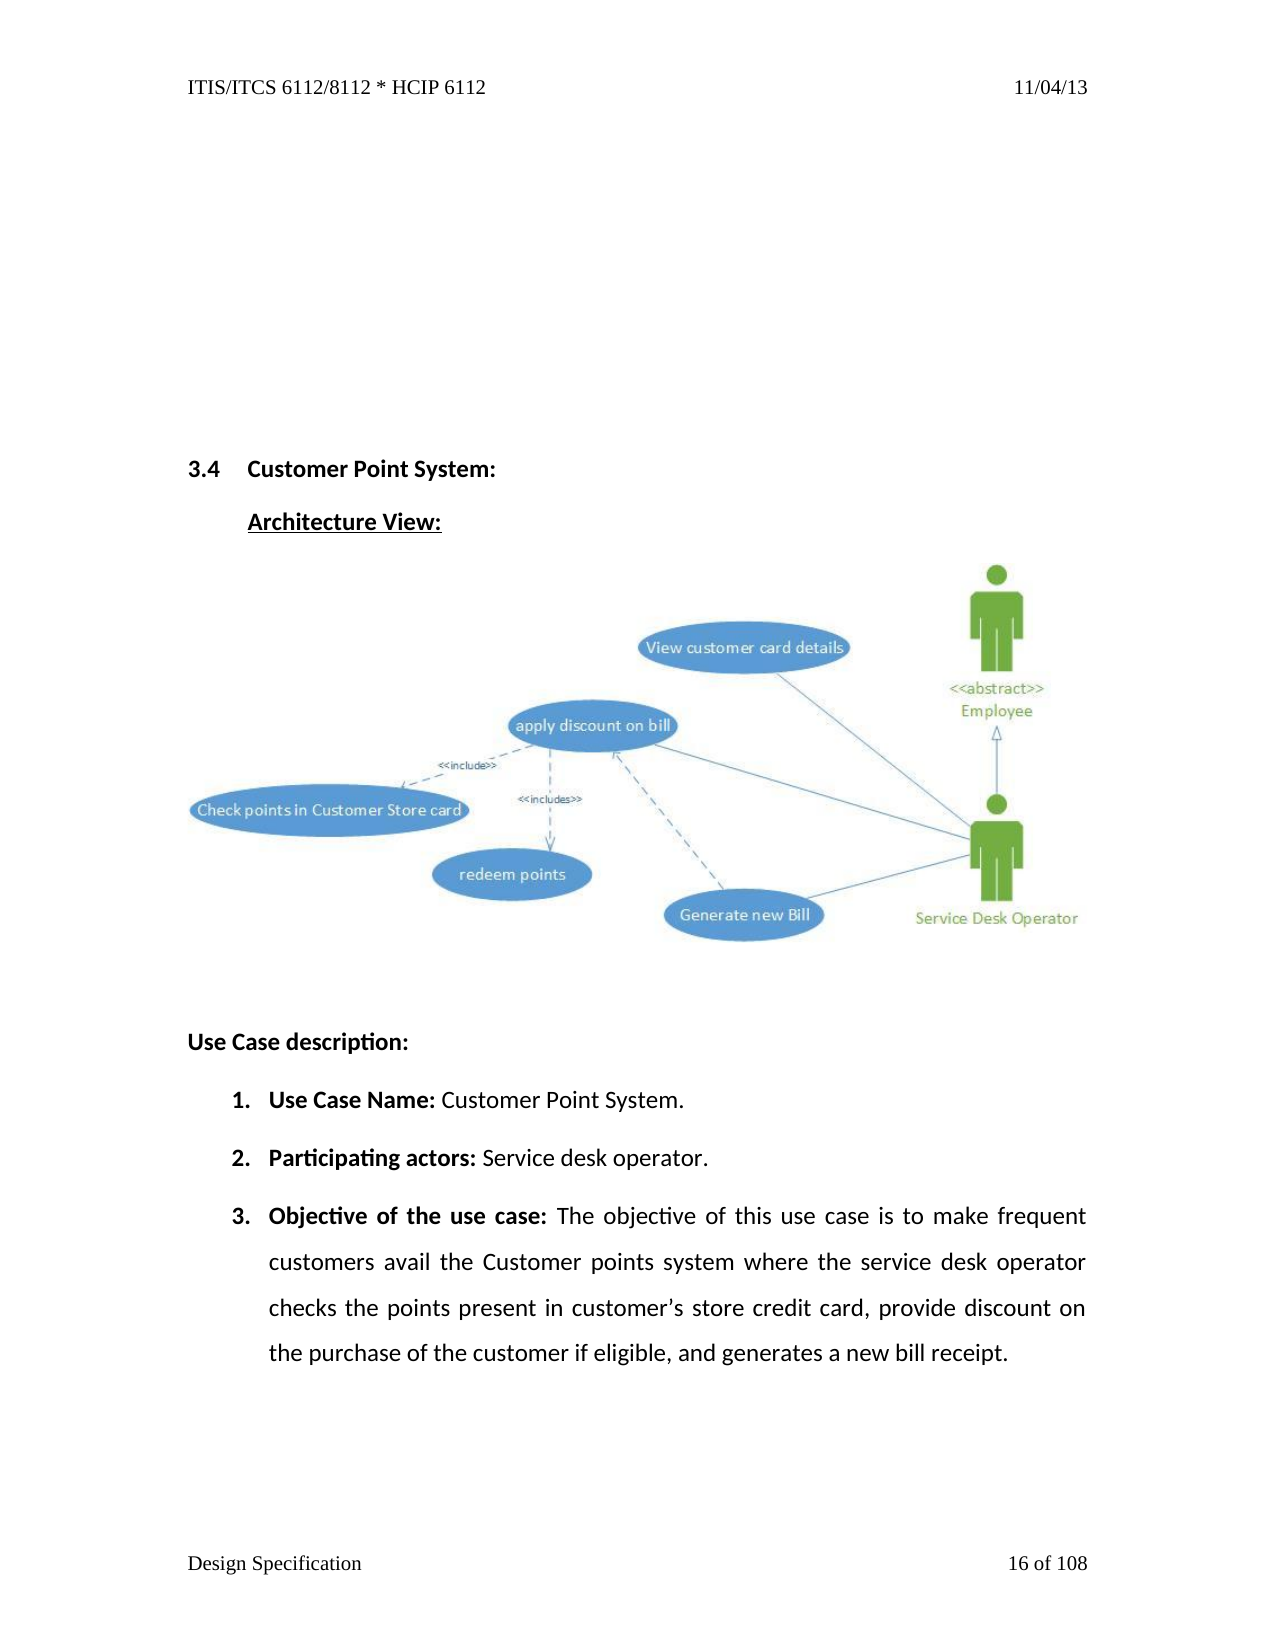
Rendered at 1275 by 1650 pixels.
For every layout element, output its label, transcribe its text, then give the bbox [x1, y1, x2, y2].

subtitle Customer Point System: [188, 454, 1087, 484]
list Use Case Name: Customer Point System. [231, 1084, 1087, 1114]
text Architecture View: [247, 506, 1087, 536]
picture [187, 563, 1088, 943]
list Participating actors: Service desk operator. [231, 1142, 1087, 1173]
list Objective of the use case: The objective of this use case is to make frequent customers avail the Customer points system where the service desk operator checks the points present in customer’s store credit card, provide discount on the purchase of the customer if eligible, and generates a new bill receipt. [231, 1200, 1087, 1368]
text Use Case description: [187, 1026, 1087, 1056]
